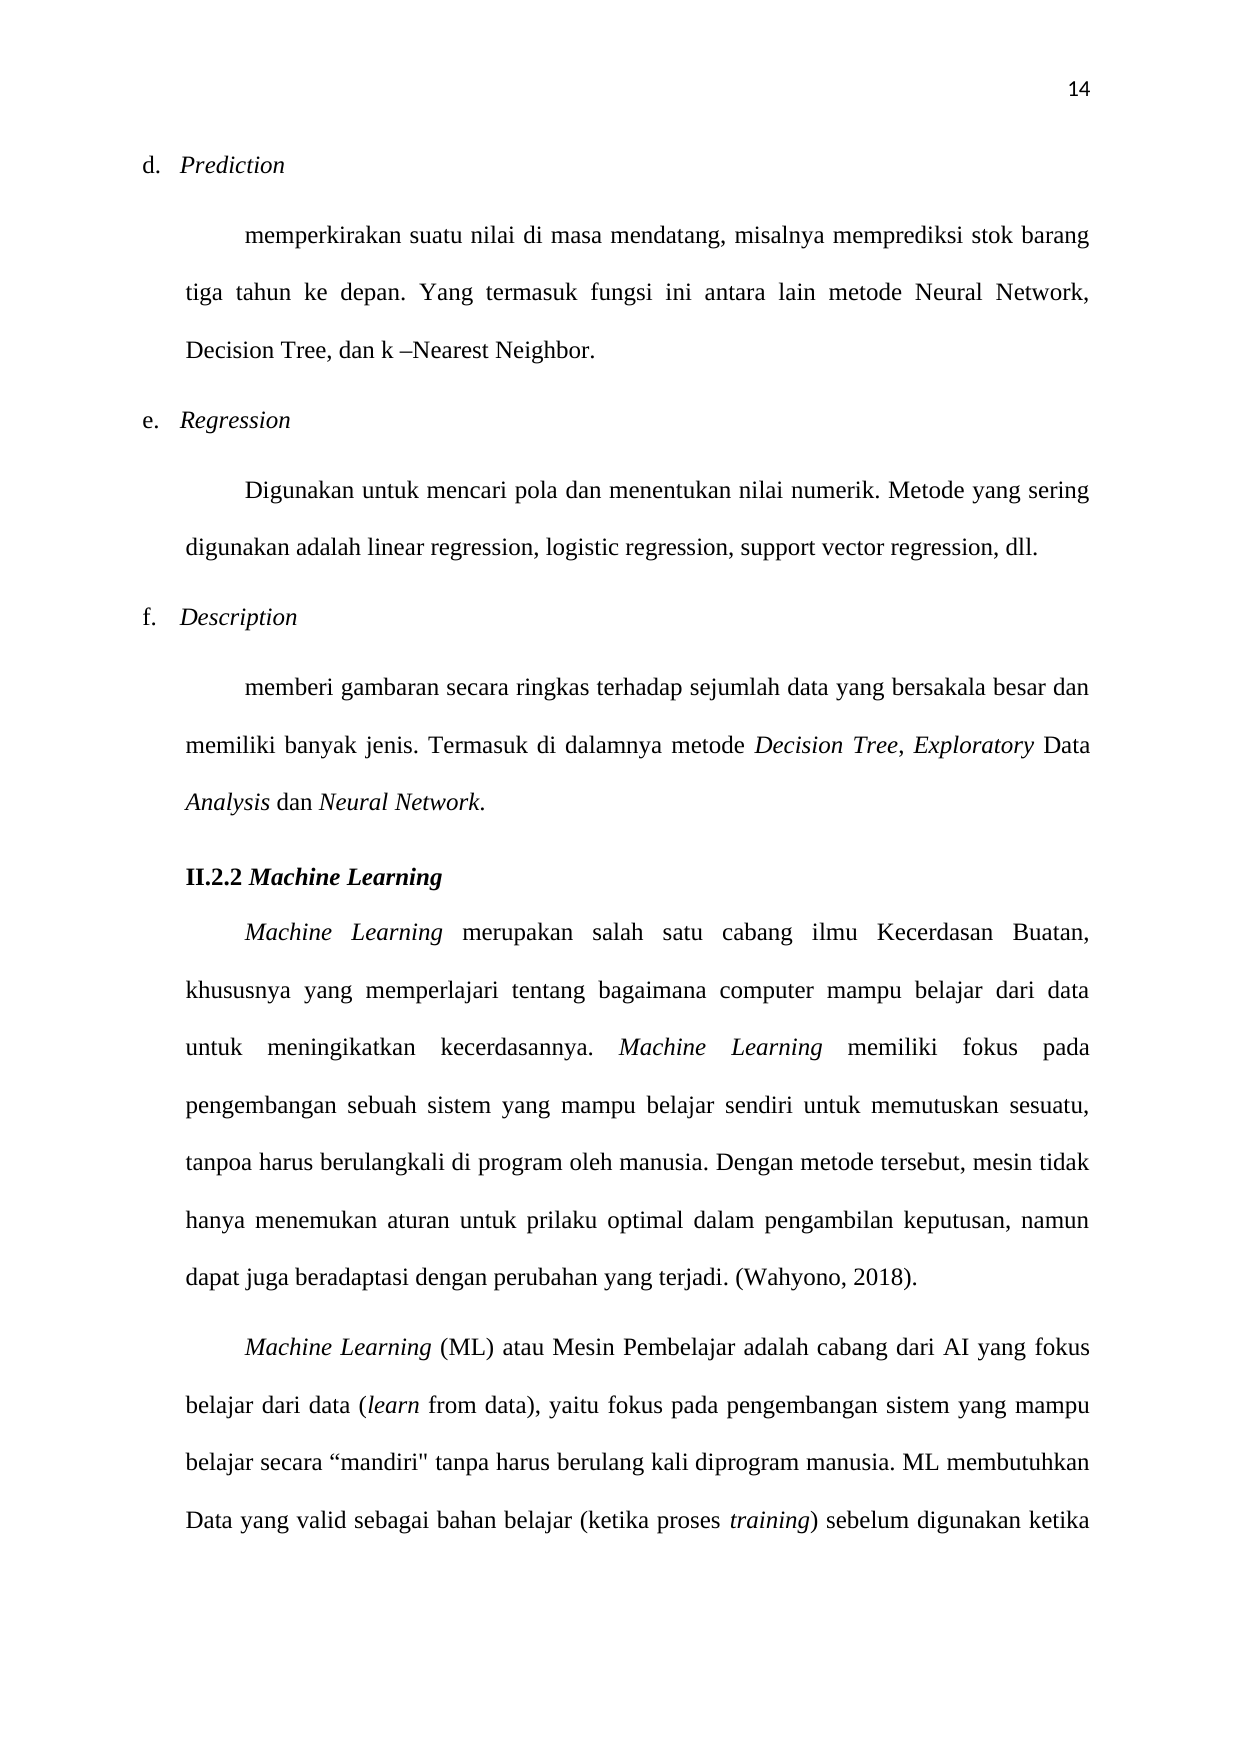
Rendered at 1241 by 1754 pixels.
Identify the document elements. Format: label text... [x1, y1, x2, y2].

text memberi gambaran secara ringkas terhadap sejumlah data yang bersakala besar dan memiliki banyak jenis. Termasuk di dalamnya metode Decision Tree, Exploratory Data Analysis dan Neural Network. [185, 672, 1090, 816]
text memperkirakan suatu nilai di masa mendatang, misalnya memprediksi stok barang tiga tahun ke depan. Yang termasuk fungsi ini antara lain metode Neural Network, Decision Tree, dan k –Nearest Neighbor. [185, 220, 1090, 364]
list Regression [142, 405, 1090, 434]
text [185, 1332, 1090, 1533]
list Prediction [142, 150, 1090, 179]
text Machine Learning merupakan salah satu cabang ilmu Kecerdasan Buatan, khususnya yang memperlajari tentang bagaimana computer mampu belajar dari data untuk meningikatkan kecerdasannya. Machine Learning memiliki fokus pada pengembangan sebuah sistem yang mampu belajar sendiri untuk memutuskan sesuatu, tanpoa harus berulangkali di program oleh manusia. Dengan metode tersebut, mesin tidak hanya menemukan aturan untuk prilaku optimal dalam pengambilan keputusan, namun dapat juga beradaptasi dengan perubahan yang terjadi. (Wahyono, 2018). [185, 917, 1090, 1291]
text Digunakan untuk mencari pola dan menentukan nilai numerik. Metode yang sering digunakan adalah linear regression, logistic regression, support vector regression, dll. [185, 475, 1090, 561]
subtitle Machine Learning [185, 862, 1090, 890]
list Description [142, 602, 1090, 631]
